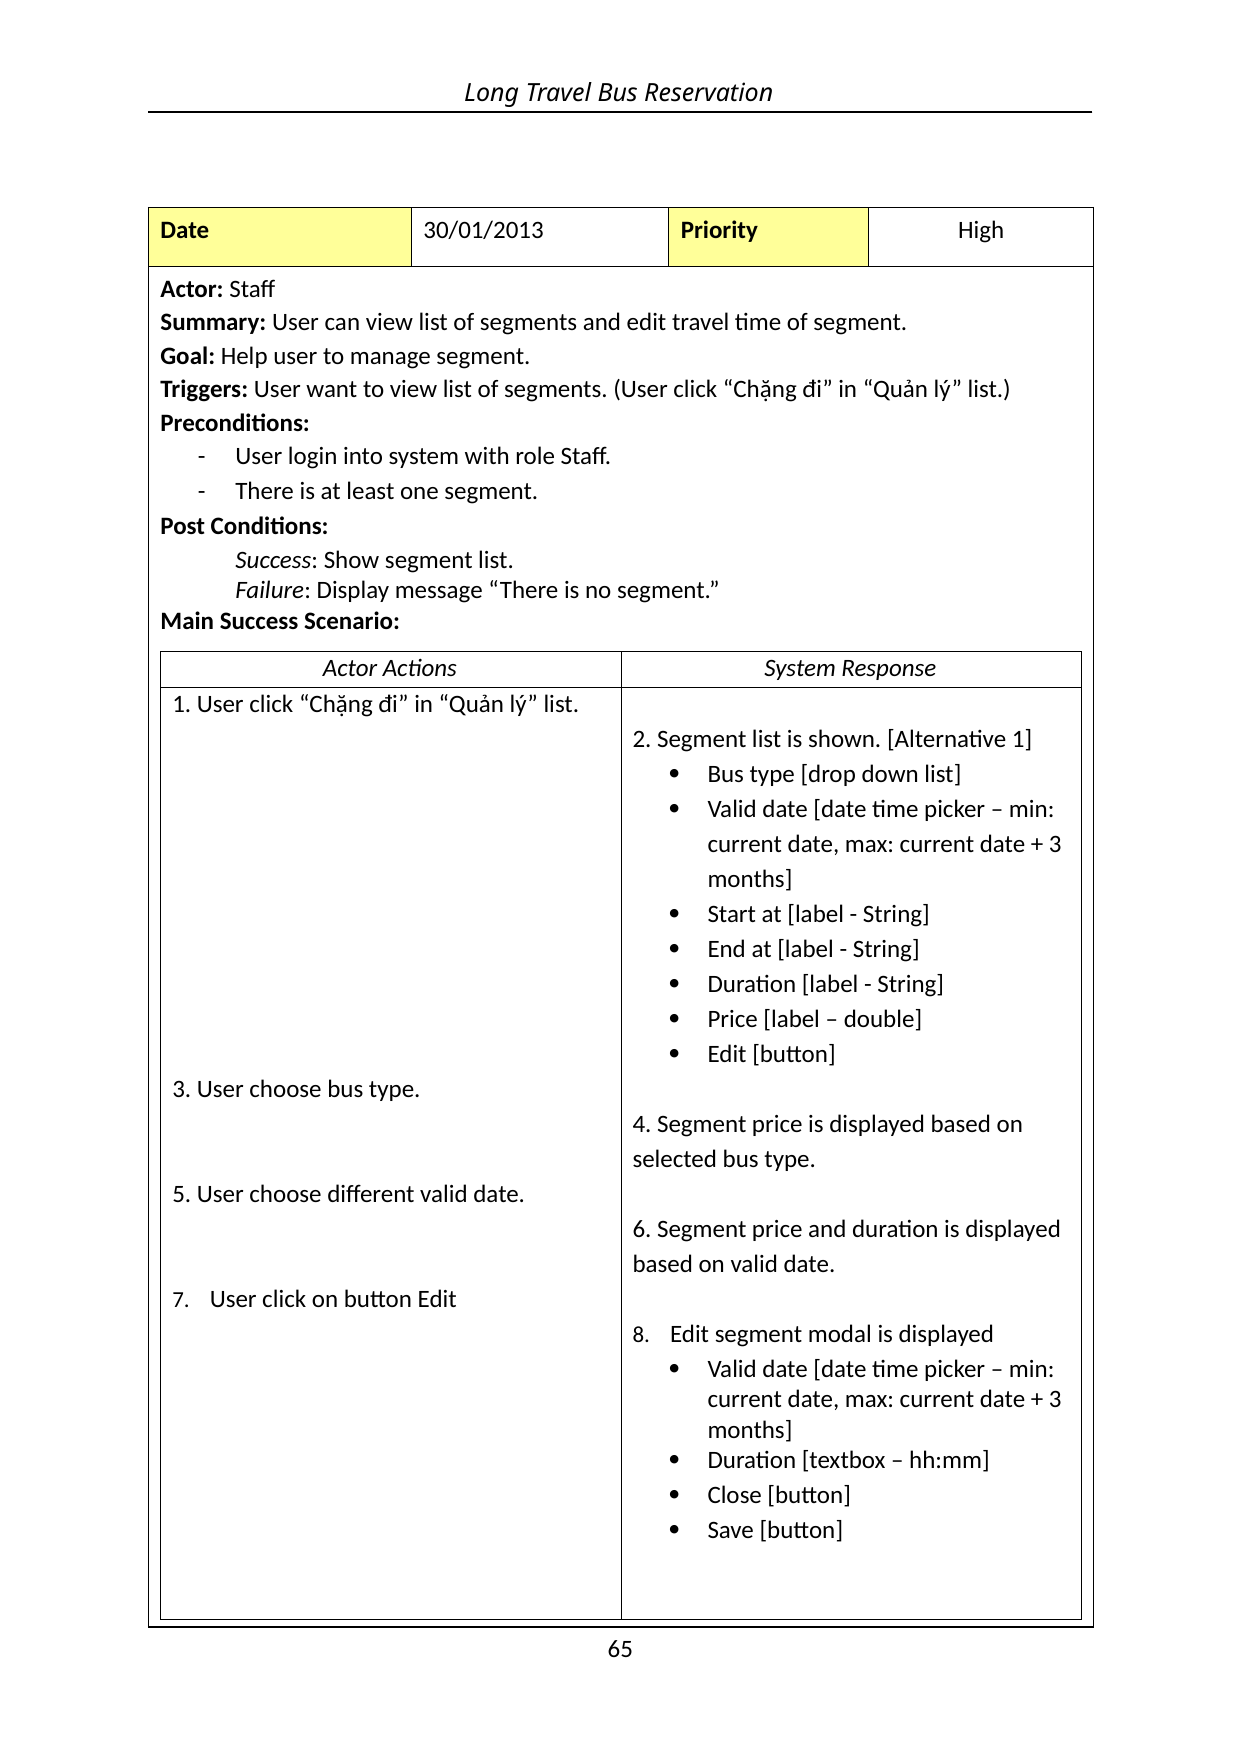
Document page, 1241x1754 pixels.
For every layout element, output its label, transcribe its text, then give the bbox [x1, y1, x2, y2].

table_cell High [869, 208, 1093, 266]
table_cell Priority [669, 208, 868, 266]
table_cell Date [149, 208, 411, 266]
table_cell 30/01/2013 [412, 208, 668, 266]
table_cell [149, 267, 1093, 1626]
